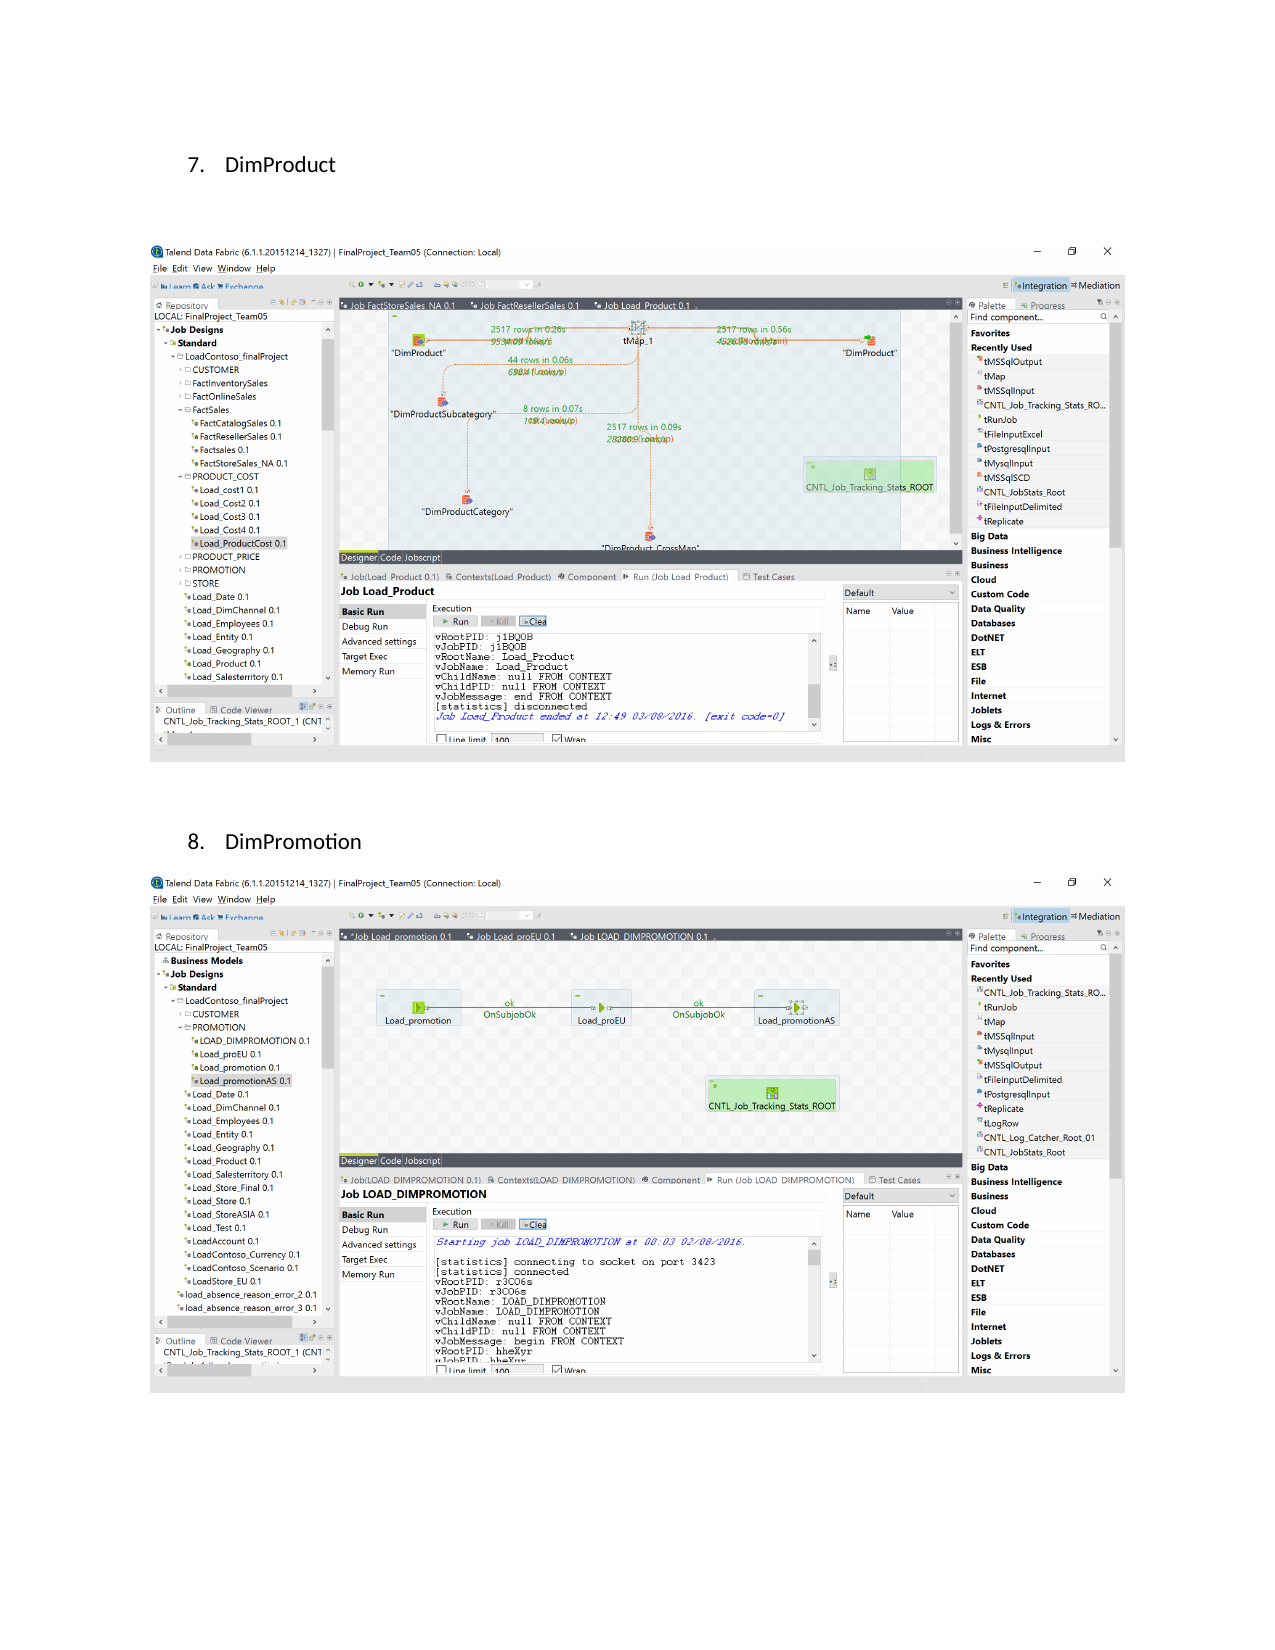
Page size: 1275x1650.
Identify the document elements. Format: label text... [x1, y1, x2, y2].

list DimProduct [187, 150, 1125, 178]
picture [150, 243, 1125, 762]
picture [150, 874, 1125, 1393]
list DimPromotion [187, 827, 1125, 856]
